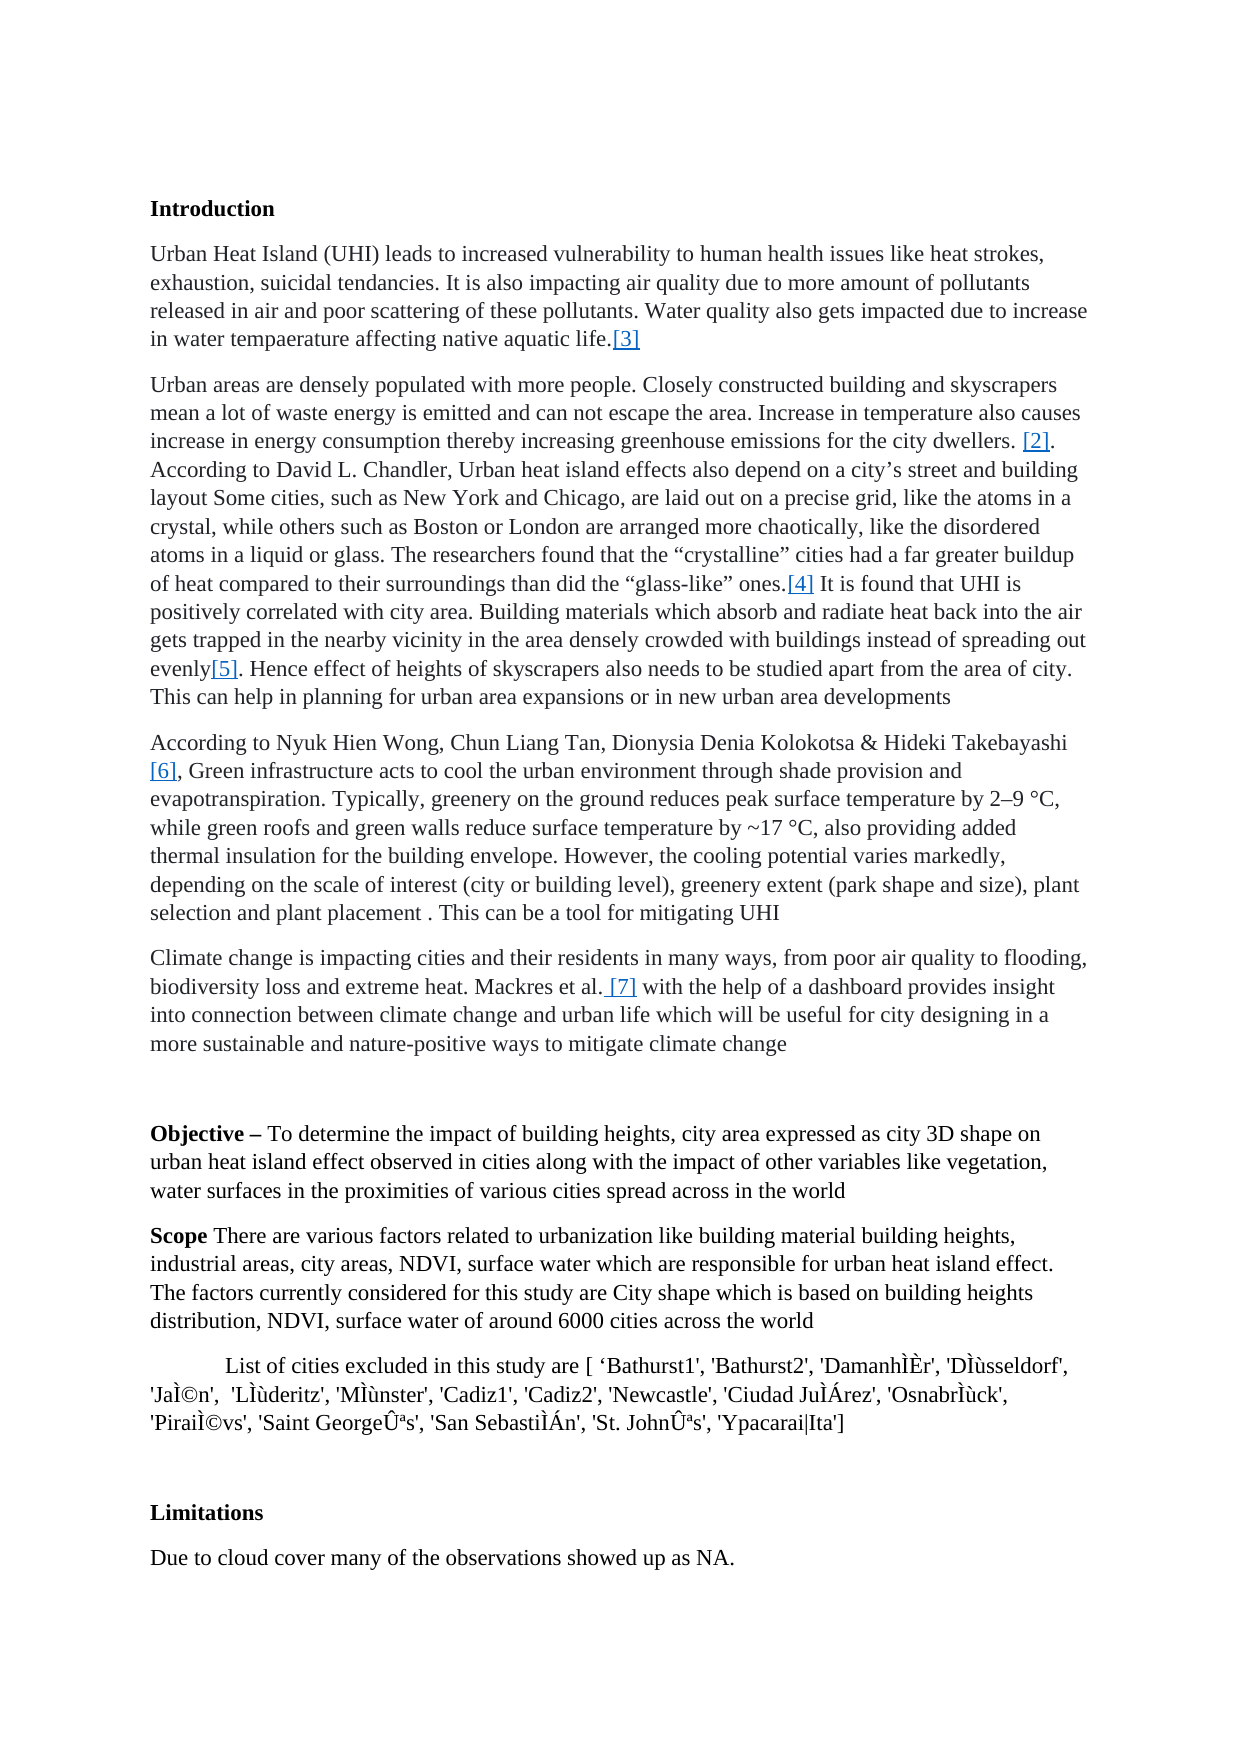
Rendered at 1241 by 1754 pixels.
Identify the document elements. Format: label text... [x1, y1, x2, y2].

text Urban Heat Island (UHI) leads to increased vulnerability to human health issues like heat strokes, exhaustion, suicidal tendancies. It is also impacting air quality due to more amount of pollutants released in air and poor scattering of these pollutants. Water quality also gets impacted due to increase in water tempaerature affecting native aquatic life.[3] [150, 240, 1090, 352]
text Objective – To determine the impact of building heights, city area expressed as city 3D shape on urban heat island effect observed in cities along with the impact of other variables like vegetation, water surfaces in the proximities of various cities spread across in the world [150, 1120, 1090, 1203]
text Limitations [150, 1499, 1090, 1526]
text Urban areas are densely populated with more people. Closely constructed building and skyscrapers mean a lot of waste energy is emitted and can not escape the area. Increase in temperature also causes increase in energy consumption thereby increasing greenhouse emissions for the city dwellers. [2]. According to David L. Chandler, Urban heat island effects also depend on a city’s street and building layout Some cities, such as New York and Chicago, are laid out on a precise grid, like the atoms in a crystal, while others such as Boston or London are arranged more chaotically, like the disordered atoms in a liquid or glass. The researchers found that the “crystalline” cities had a far greater buildup of heat compared to their surroundings than did the “glass-like” ones.[4] It is found that UHI is positively correlated with city area. Building materials which absorb and radiate heat back into the air gets trapped in the nearby vicinity in the area densely crowded with buildings instead of spreading out evenly[5]. Hence effect of heights of skyscrapers also needs to be studied apart from the area of city. This can help in planning for urban area expansions or in new urban area developments [150, 371, 1090, 710]
text Due to cloud cover many of the observations showed up as NA. [150, 1544, 1090, 1571]
text Introduction [150, 195, 1090, 221]
text Climate change is impacting cities and their residents in many ways, from poor air quality to flooding, biodiversity loss and extreme heat. Mackres et al. [7] with the help of a dashboard provides insight into connection between climate change and urban life which will be useful for city designing in a more sustainable and nature-positive ways to mitigate climate change [150, 944, 1090, 1056]
text List of cities excluded in this study are [ ‘Bathurst1', 'Bathurst2', 'DamanhÌÈr', 'DÌùsseldorf', 'JaÌ©n', 'LÌùderitz', 'MÌùnster', 'Cadiz1', 'Cadiz2', 'Newcastle', 'Ciudad JuÌÁrez', 'OsnabrÌùck', 'PiraiÌ©vs', 'Saint GeorgeÛªs', 'San SebastiÌÁn', 'St. JohnÛªs', 'Ypacarai|Ita'] [150, 1352, 1090, 1435]
text Scope There are various factors related to urbanization like building material building heights, industrial areas, city areas, NDVI, surface water which are responsible for urban heat island effect. The factors currently considered for this study are City shape which is based on building heights distribution, NDVI, surface water of around 6000 cities across the world [150, 1222, 1090, 1333]
text According to Nyuk Hien Wong, Chun Liang Tan, Dionysia Denia Kolokotsa & Hideki Takebayashi [6], Green infrastructure acts to cool the urban environment through shade provision and evapotranspiration. Typically, greenery on the ground reduces peak surface temperature by 2–9 °C, while green roofs and green walls reduce surface temperature by ~17 °C, also providing added thermal insulation for the building envelope. However, the cooling potential varies markedly, depending on the scale of interest (city or building level), greenery extent (park shape and size), plant selection and plant placement . This can be a tool for mitigating UHI [150, 728, 1090, 926]
